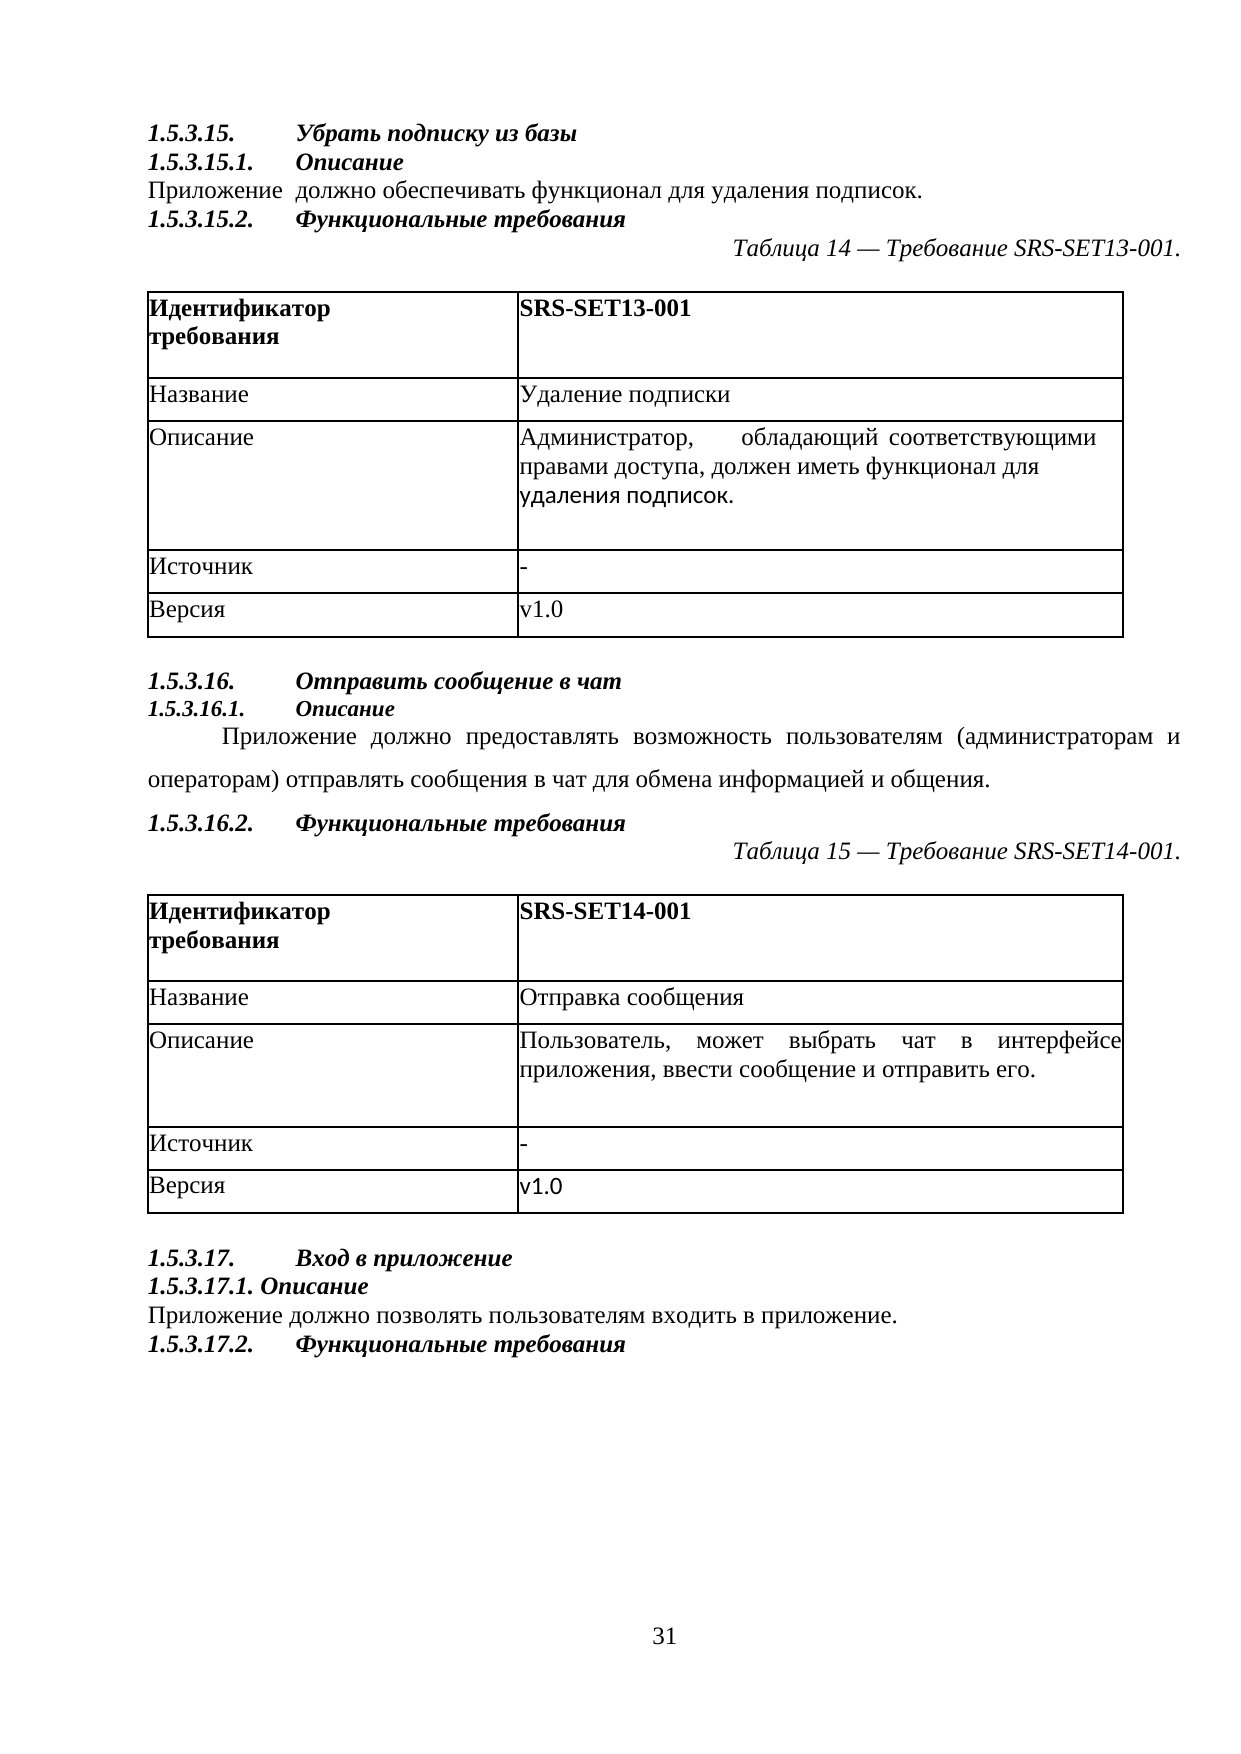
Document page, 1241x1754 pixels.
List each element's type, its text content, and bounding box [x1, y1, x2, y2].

table_header SRS-SET13-001 [519, 293, 1122, 377]
text Таблица 14 — Требование SRS-SET13-001. [148, 233, 1181, 262]
table_cell v1.0 [519, 1171, 1122, 1212]
table_cell v1.0 [519, 594, 1122, 636]
table_cell Источник [149, 551, 517, 592]
list Функциональные требования [148, 204, 1181, 233]
list Описание [148, 1271, 1181, 1300]
text 1.5.3.16.2. Функциональные требования [148, 808, 1181, 836]
list Убрать подписку из базы [148, 118, 1181, 147]
table_cell Источник [149, 1128, 517, 1168]
table_cell - [519, 1128, 1122, 1168]
table_cell Название [149, 379, 517, 420]
text 1.5.3.17.2. Функциональные требования [148, 1329, 1181, 1358]
text Приложение должно предоставлять возможность пользователям (администраторам и операторам) отправлять сообщения в чат для обмена информацией и общения. [148, 721, 1181, 793]
table_cell Описание [149, 422, 517, 549]
table_header SRS-SET14-001 [519, 896, 1122, 980]
table_cell Администратор, обладающий соответствующими правами доступа, должен иметь функционал для удаления подписок. [519, 422, 1122, 549]
text Приложение должно обеспечивать функционал для удаления подписок. [148, 176, 1181, 204]
table_cell Отправка сообщения [519, 982, 1122, 1023]
table_cell Название [149, 982, 517, 1023]
list Вход в приложение [148, 1243, 1181, 1271]
list Описание [148, 147, 1181, 176]
table_cell Описание [149, 1025, 517, 1126]
table_cell Удаление подписки [519, 379, 1122, 420]
table_cell Версия [149, 594, 517, 636]
table_cell Пользователь, может выбрать чат в интерфейсе приложения, ввести сообщение и отправить его. [519, 1025, 1122, 1126]
table_header Идентификатор требования [149, 293, 517, 377]
table_cell - [519, 551, 1122, 592]
table_header Идентификатор требования [149, 896, 517, 980]
list Отправить сообщение в чат [148, 666, 1181, 695]
text Таблица 15 — Требование SRS-SET14-001. [148, 836, 1181, 865]
table_cell Версия [149, 1171, 517, 1212]
text Приложение должно позволять пользователям входить в приложение. [148, 1300, 1181, 1329]
list Описание [148, 695, 1181, 721]
